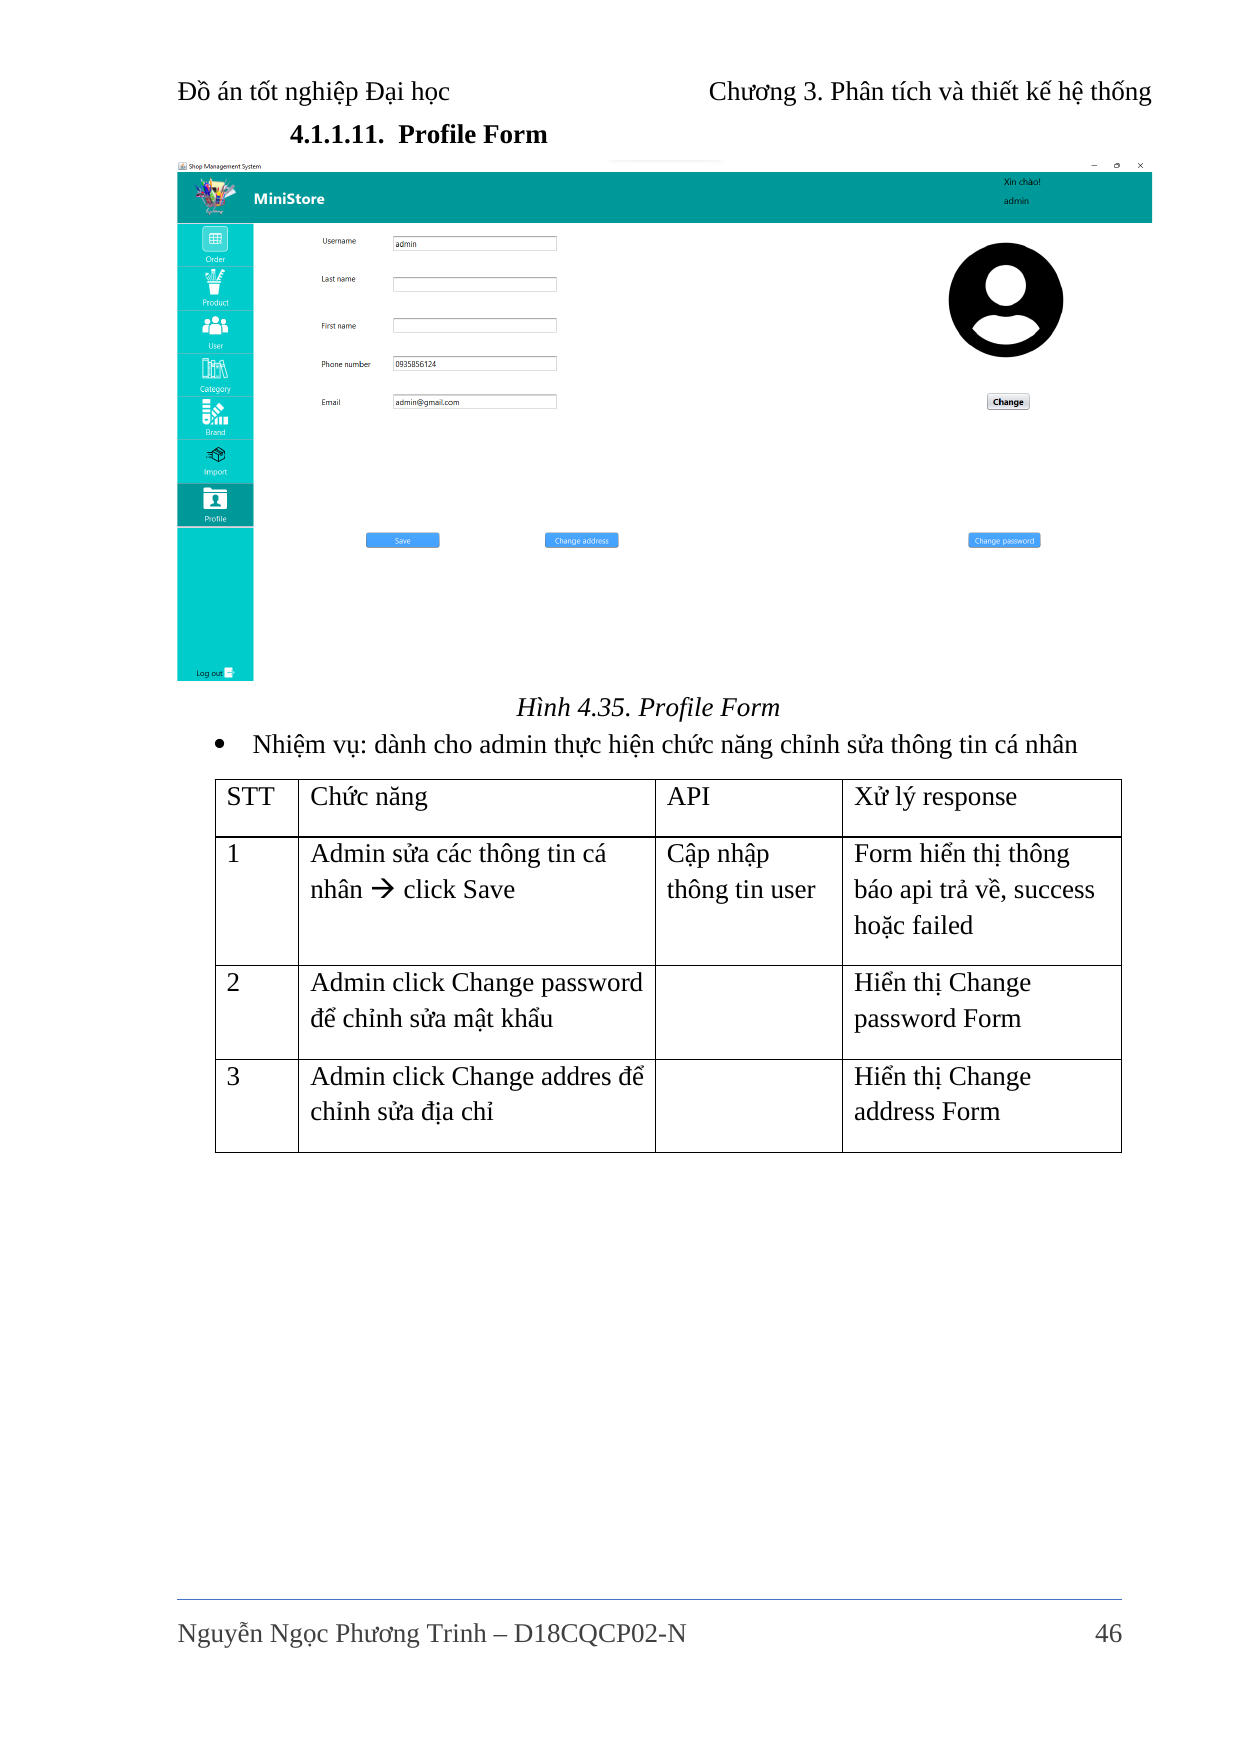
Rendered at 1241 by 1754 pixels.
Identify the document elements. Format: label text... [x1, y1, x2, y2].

table_cell 2 [216, 966, 298, 1059]
table_cell 3 [216, 1060, 298, 1152]
table_cell Admin click Change password để chỉnh sửa mật khẩu [299, 966, 655, 1059]
table_cell [656, 966, 842, 1059]
table_header Chức năng [299, 780, 655, 836]
table_header Xử lý response [843, 780, 1121, 836]
subtitle Profile Form [290, 118, 1122, 149]
table_cell [656, 1060, 842, 1152]
list Nhiệm vụ: dành cho admin thực hiện chức năng chỉnh sửa thông tin cá nhân [215, 728, 1122, 759]
table_cell Hiển thị Change password Form [843, 966, 1121, 1059]
picture [177, 160, 1153, 681]
table_header STT [216, 780, 298, 836]
table_cell Form hiển thị thông báo api trả về, success hoặc failed [843, 838, 1121, 965]
table_cell Cập nhập thông tin user [656, 838, 842, 965]
table_cell Admin click Change addres để chỉnh sửa địa chỉ [299, 1060, 655, 1152]
table_cell Hiển thị Change address Form [843, 1060, 1121, 1152]
table_cell Admin sửa các thông tin cá nhân click Save [299, 838, 655, 965]
table_header API [656, 780, 842, 836]
table_cell 1 [216, 838, 298, 965]
